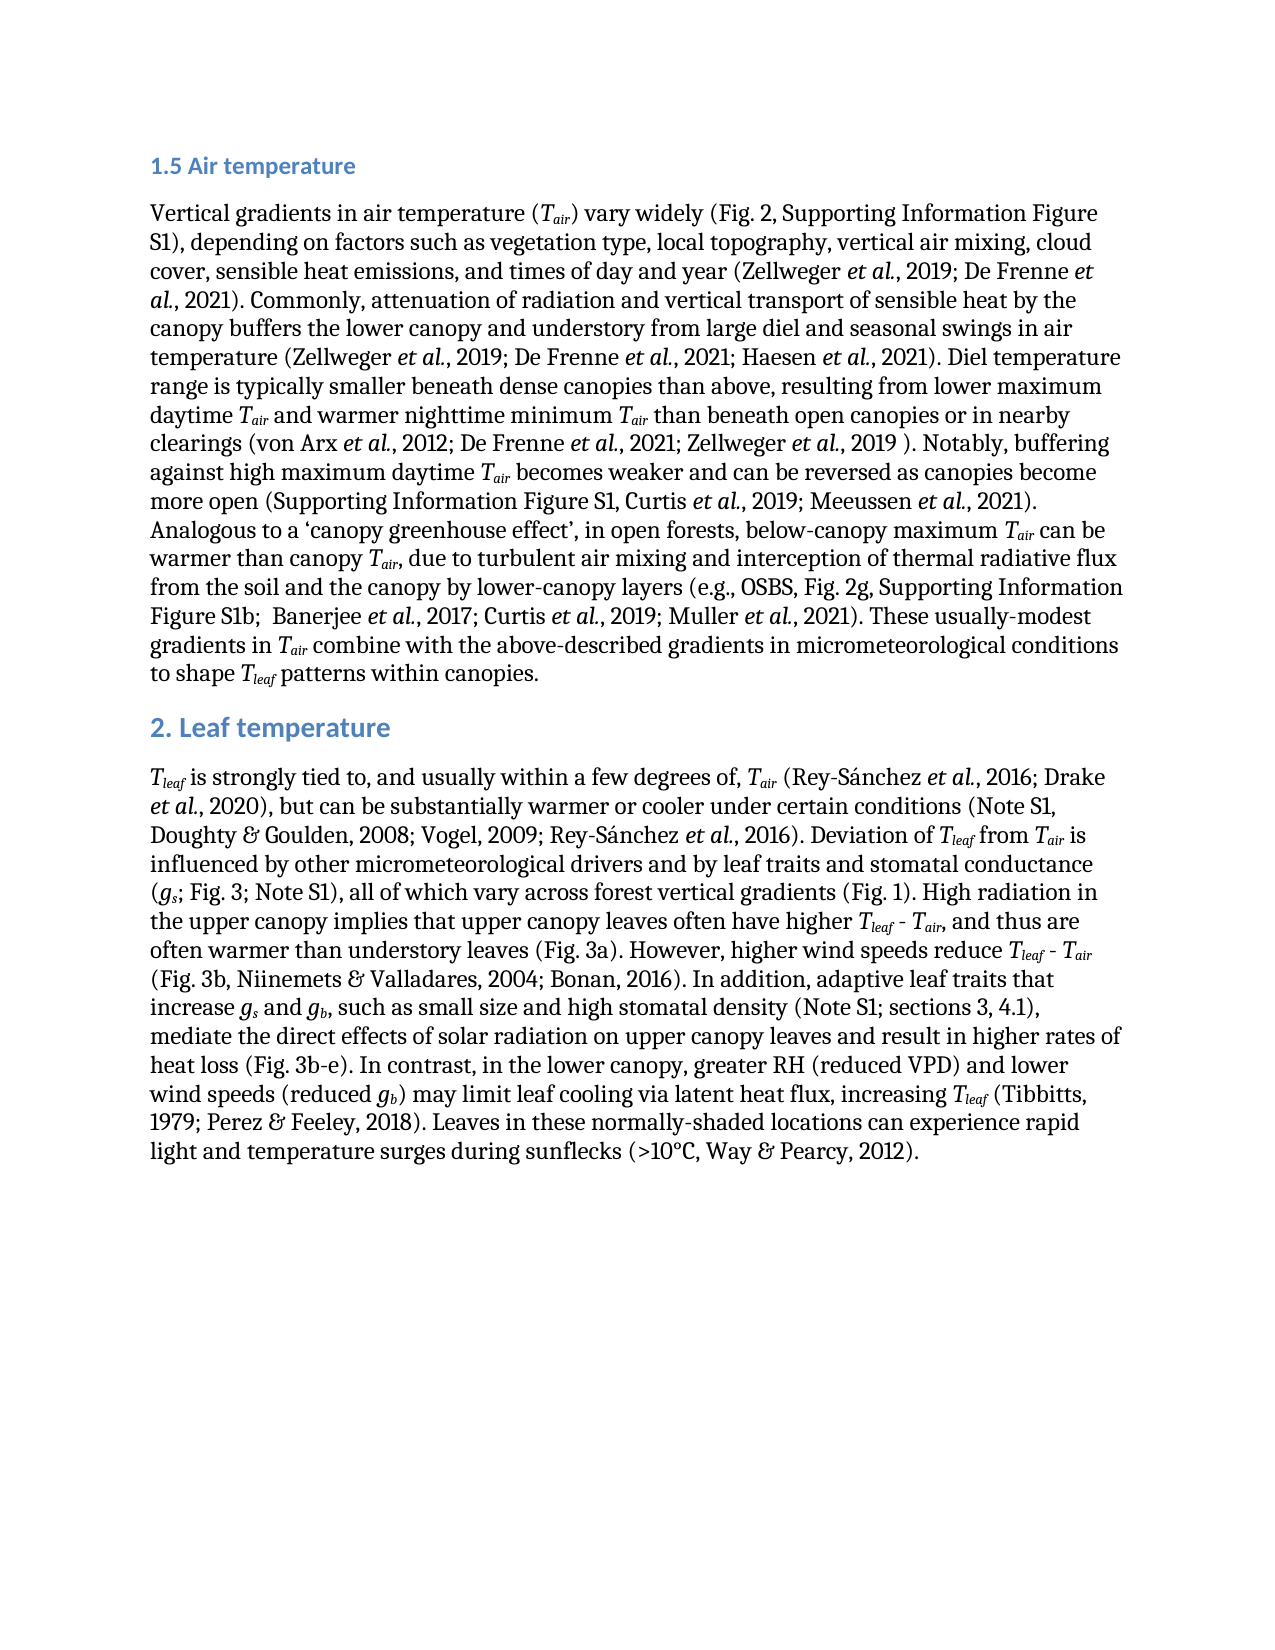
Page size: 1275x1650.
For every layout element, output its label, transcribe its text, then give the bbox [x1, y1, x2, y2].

subtitle 2. Leaf temperature [150, 709, 1125, 744]
text Tleaf is strongly tied to, and usually within a few degrees of, Tair (Rey-Sánchez et al., 2016; Drake et al., 2020), but can be substantially warmer or cooler under certain conditions (Note S1, Doughty & Goulden, 2008; Vogel, 2009; Rey-Sánchez et al., 2016). Deviation of Tleaf from Tair is influenced by other micrometeorological drivers and by leaf traits and stomatal conductance (gs; Fig. 3; Note S1), all of which vary across forest vertical gradients (Fig. 1). High radiation in the upper canopy implies that upper canopy leaves often have higher Tleaf - Tair, and thus are often warmer than understory leaves (Fig. 3a). However, higher wind speeds reduce Tleaf - Tair (Fig. 3b, Niinemets & Valladares, 2004; Bonan, 2016). In addition, adaptive leaf traits that increase gs and gb, such as small size and high stomatal density (Note S1; sections 3, 4.1), mediate the direct effects of solar radiation on upper canopy leaves and result in higher rates of heat loss (Fig. 3b-e). In contrast, in the lower canopy, greater RH (reduced VPD) and lower wind speeds (reduced gb) may limit leaf cooling via latent heat flux, increasing Tleaf (Tibbitts, 1979; Perez & Feeley, 2018). Leaves in these normally-shaded locations can experience rapid light and temperature surges during sunflecks (>10°C, Way & Pearcy, 2012). [150, 763, 1125, 1166]
subtitle 1.5 Air temperature [150, 150, 1125, 181]
text Vertical gradients in air temperature (Tair) vary widely (Fig. 2, Supporting Information Figure S1), depending on factors such as vegetation type, local topography, vertical air mixing, cloud cover, sensible heat emissions, and times of day and year (Zellweger et al., 2019; De Frenne et al., 2021). Commonly, attenuation of radiation and vertical transport of sensible heat by the canopy buffers the lower canopy and understory from large diel and seasonal swings in air temperature (Zellweger et al., 2019; De Frenne et al., 2021; Haesen et al., 2021). Diel temperature range is typically smaller beneath dense canopies than above, resulting from lower maximum daytime Tair and warmer nighttime minimum Tair than beneath open canopies or in nearby clearings (von Arx et al., 2012; De Frenne et al., 2021; Zellweger et al., 2019 ). Notably, buffering against high maximum daytime Tair becomes weaker and can be reversed as canopies become more open (Supporting Information Figure S1, Curtis et al., 2019; Meeussen et al., 2021). Analogous to a ‘canopy greenhouse effect’, in open forests, below-canopy maximum Tair can be warmer than canopy Tair, due to turbulent air mixing and interception of thermal radiative flux from the soil and the canopy by lower-canopy layers (e.g., OSBS, Fig. 2g, Supporting Information Figure S1b; Banerjee et al., 2017; Curtis et al., 2019; Muller et al., 2021). These usually-modest gradients in Tair combine with the above-described gradients in micrometeorological conditions to shape Tleaf patterns within canopies. [150, 199, 1125, 688]
